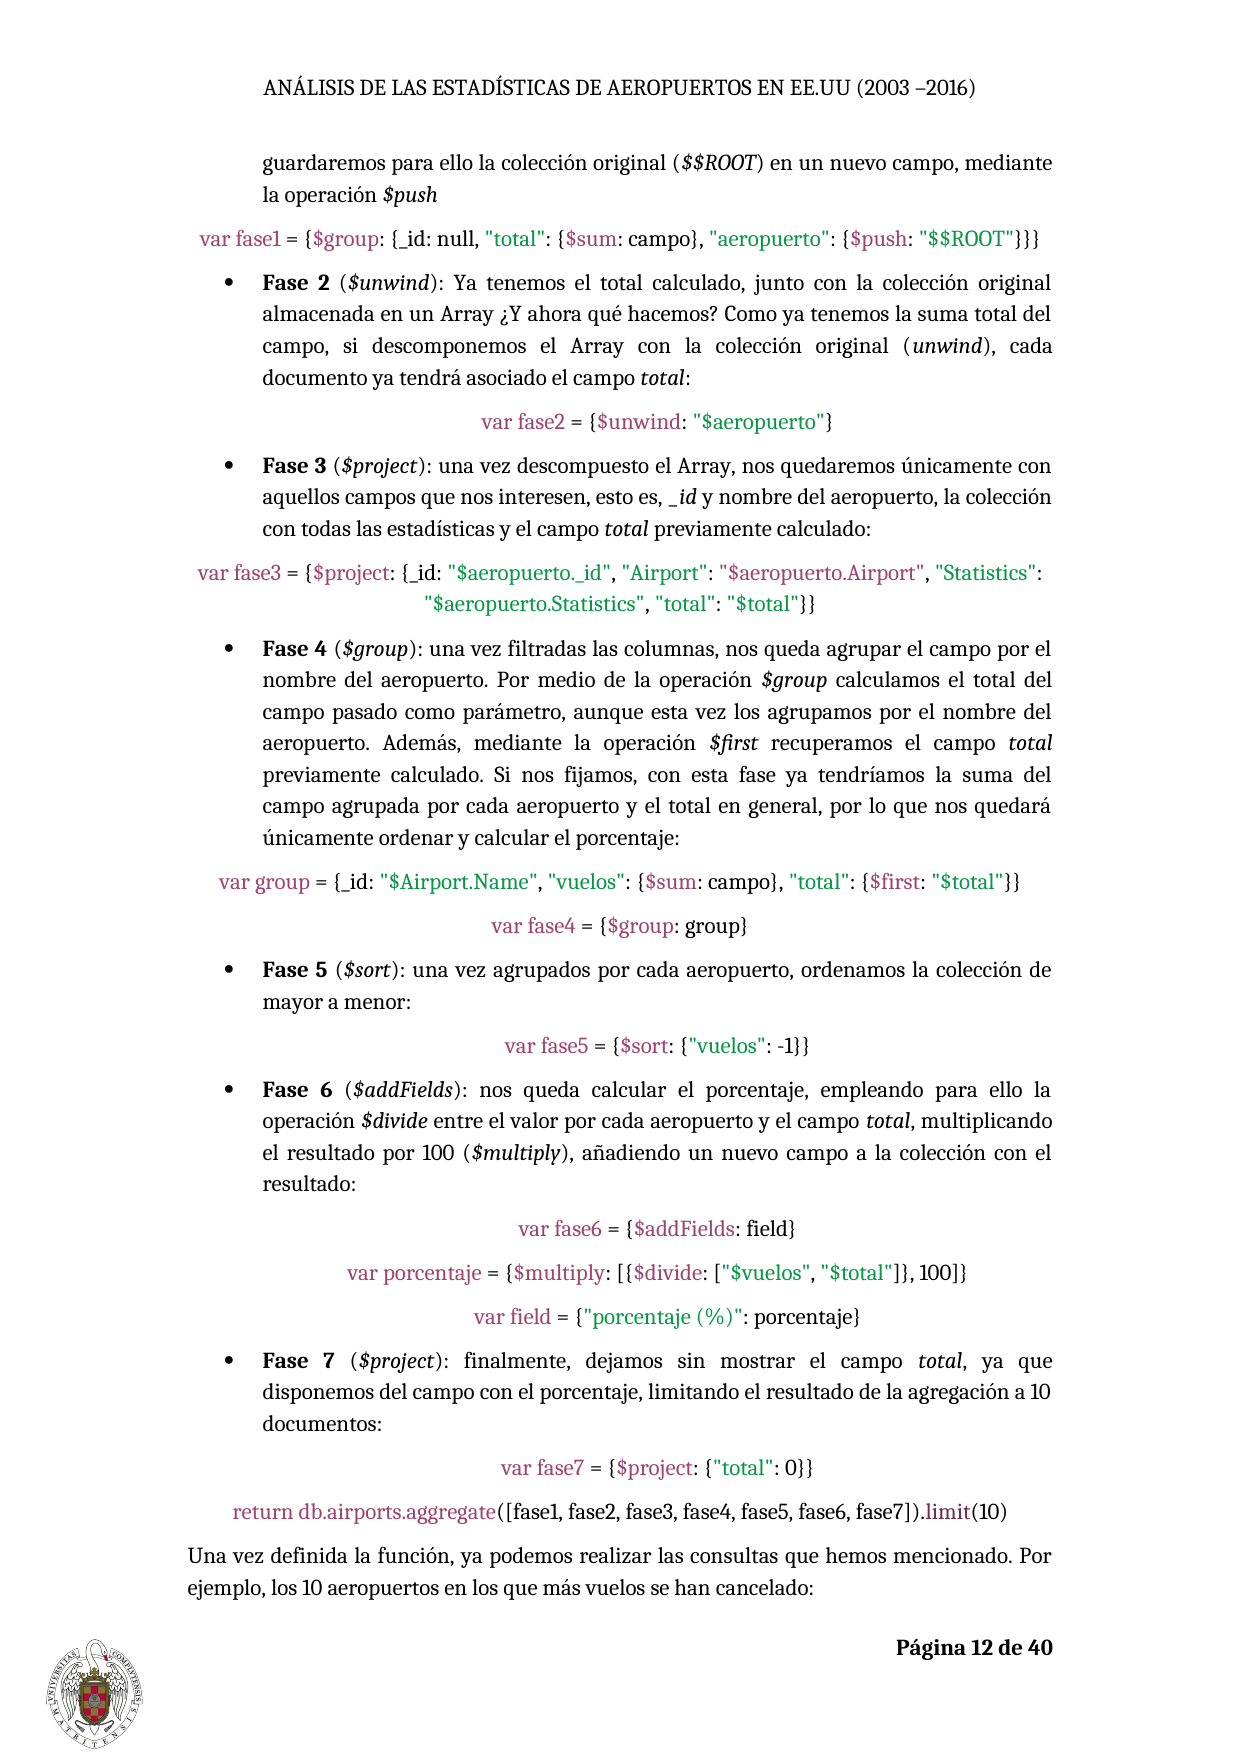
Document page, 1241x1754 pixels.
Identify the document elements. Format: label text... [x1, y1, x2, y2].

list Fase 2 ($unwind): Ya tenemos el total calculado, junto con la colección original almacenada en un Array ¿Y ahora qué hacemos? Como ya tenemos la suma total del campo, si descomponemos el Array con la colección original (unwind), cada documento ya tendrá asociado el campo total: [225, 270, 1053, 391]
text var porcentaje = {$multiply: [{$divide: ["$vuelos", "$total"]}, 100]} [262, 1259, 1053, 1286]
text Una vez definida la función, ya podemos realizar las consultas que hemos mencionado. Por ejemplo, los 10 aeropuertos en los que más vuelos se han cancelado: [187, 1543, 1053, 1601]
text var fase4 = {$group: group} [187, 913, 1053, 939]
text var group = {_id: "$Airport.Name", "vuelos": {$sum: campo}, "total": {$first: "$total"}} [187, 869, 1053, 895]
text var fase5 = {$sort: {"vuelos": -1}} [262, 1032, 1053, 1059]
list Fase 5 ($sort): una vez agrupados por cada aeropuerto, ordenamos la colección de mayor a menor: [225, 957, 1053, 1015]
list Fase 4 ($group): una vez filtradas las columnas, nos queda agrupar el campo por el nombre del aeropuerto. Por medio de la operación $group calculamos el total del campo pasado como parámetro, aunque esta vez los agrupamos por el nombre del aeropuerto. Además, mediante la operación $first recuperamos el campo total previamente calculado. Si nos fijamos, con esta fase ya tendríamos la suma del campo agrupada por cada aeropuerto y el total en general, por lo que nos quedará únicamente ordenar y calcular el porcentaje: [225, 635, 1053, 851]
text var fase3 = {$project: {_id: "$aeropuerto._id", "Airport": "$aeropuerto.Airport", "Statistics": "$aeropuerto.Statistics", "total": "$total"}} [187, 560, 1053, 618]
list Fase 3 ($project): una vez descompuesto el Array, nos quedaremos únicamente con aquellos campos que nos interesen, esto es, _id y nombre del aeropuerto, la colección con todas las estadísticas y el campo total previamente calculado: [225, 452, 1053, 542]
list Fase 7 ($project): finalmente, dejamos sin mostrar el campo total, ya que disponemos del campo con el porcentaje, limitando el resultado de la agregación a 10 documentos: [225, 1347, 1053, 1437]
text var fase1 = {$group: {_id: null, "total": {$sum: campo}, "aeropuerto": {$push: "$$ROOT"}}} [187, 226, 1053, 252]
text var fase7 = {$project: {"total": 0}} [262, 1455, 1053, 1481]
list Fase 6 ($addFields): nos queda calcular el porcentaje, empleando para ello la operación $divide entre el valor por cada aeropuerto y el campo total, multiplicando el resultado por 100 ($multiply), añadiendo un nuevo campo a la colección con el resultado: [225, 1077, 1053, 1198]
text var field = {"porcentaje (%)": porcentaje} [262, 1303, 1053, 1330]
text var fase6 = {$addFields: field} [262, 1215, 1053, 1242]
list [225, 150, 1053, 208]
text var fase2 = {$unwind: "$aeropuerto"} [262, 408, 1053, 435]
picture [43, 1636, 146, 1752]
text return db.airports.aggregate([fase1, fase2, fase3, fase4, fase5, fase6, fase7]).limit(10) [187, 1499, 1053, 1525]
